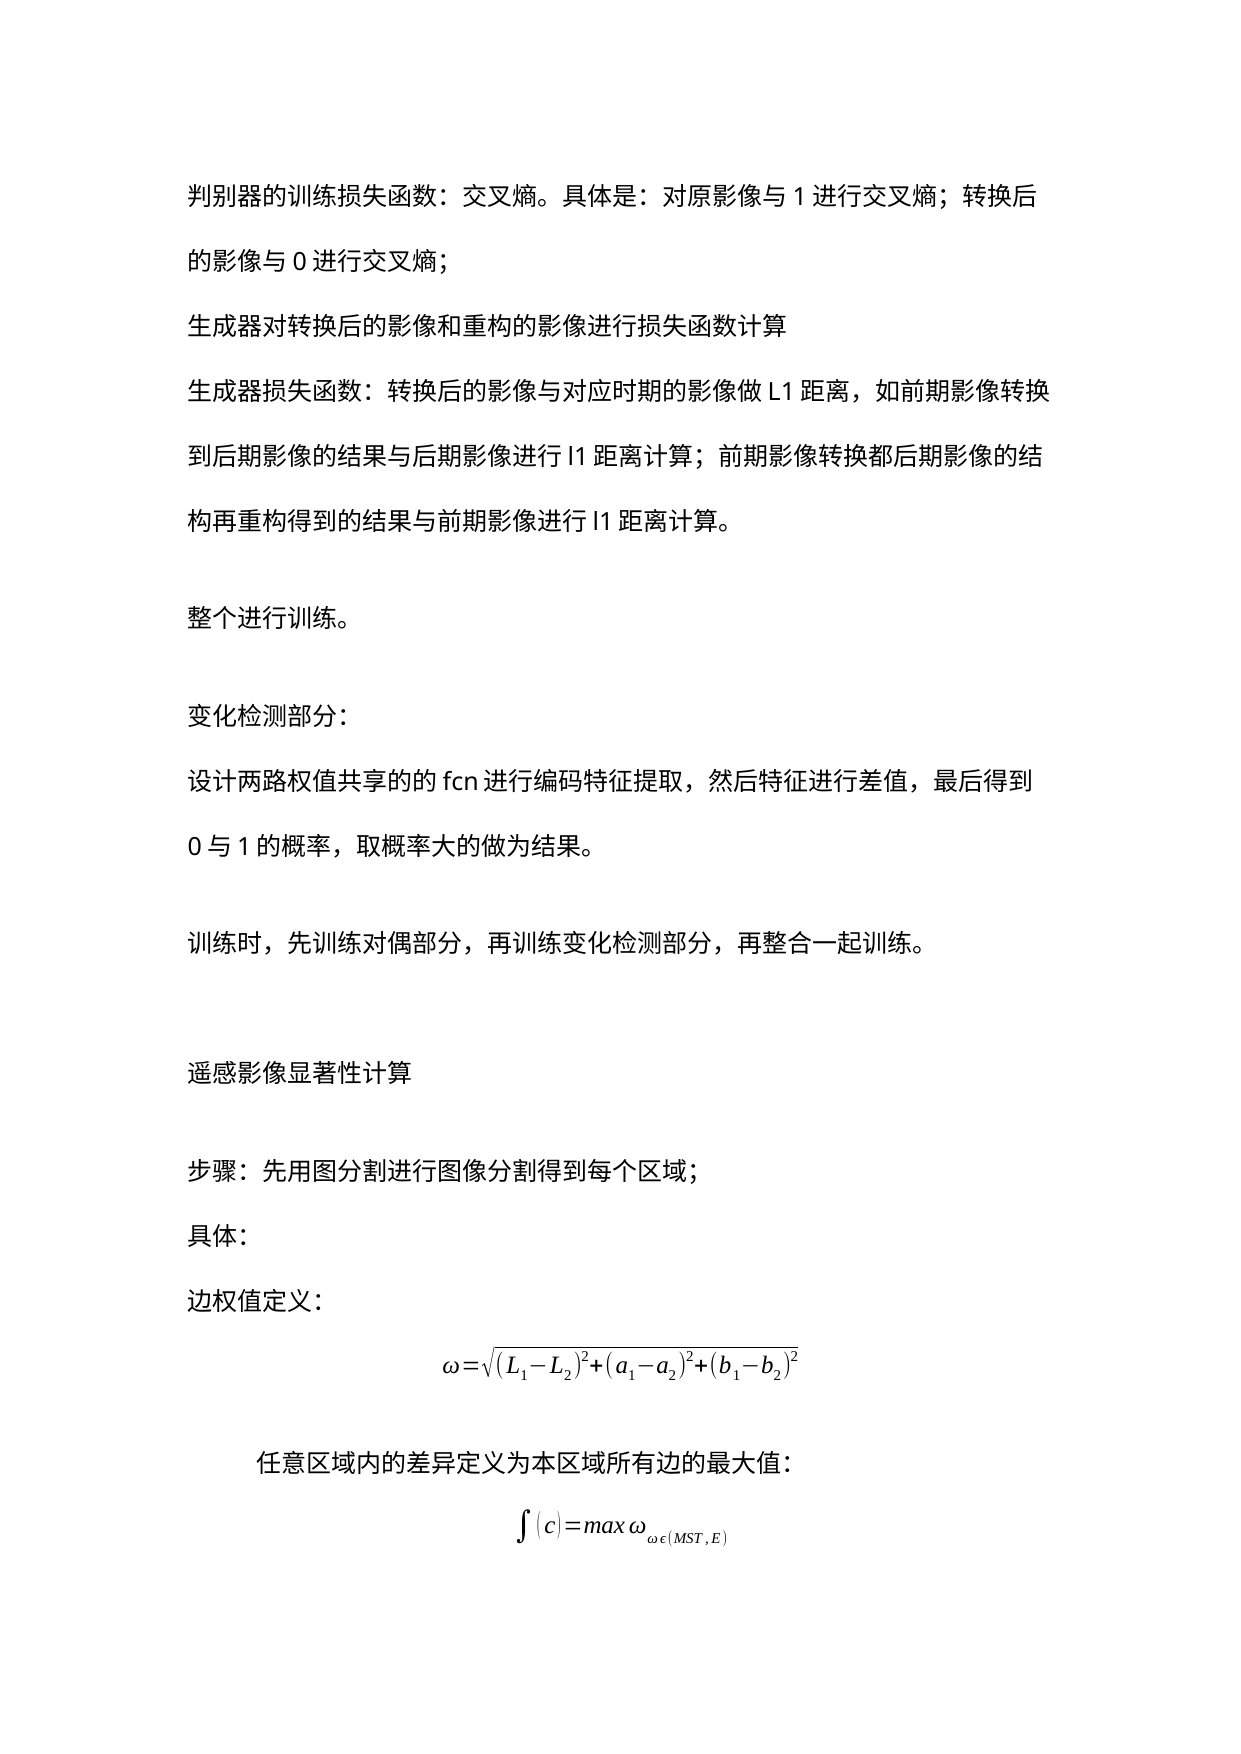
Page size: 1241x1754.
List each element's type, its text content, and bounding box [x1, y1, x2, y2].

text 任意区域内的差异定义为本区域所有边的最大值： [231, 1429, 1053, 1494]
text 变化检测部分： [187, 682, 1053, 747]
text 整个进行训练。 [187, 584, 1053, 649]
text 遥感影像显著性计算 [187, 1039, 1053, 1104]
text 边权值定义： [187, 1267, 1053, 1332]
text 具体： [187, 1202, 1053, 1267]
text 设计两路权值共享的的fcn进行编码特征提取，然后特征进行差值，最后得到0与1的概率，取概率大的做为结果。 [187, 747, 1053, 877]
text 生成器损失函数：转换后的影像与对应时期的影像做L1距离，如前期影像转换到后期影像的结果与后期影像进行l1距离计算；前期影像转换都后期影像的结构再重构得到的结果与前期影像进行l1距离计算。 [187, 357, 1053, 552]
text 生成器对转换后的影像和重构的影像进行损失函数计算 [187, 292, 1053, 357]
text 判别器的训练损失函数：交叉熵。具体是：对原影像与1进行交叉熵；转换后的影像与0进行交叉熵； [187, 162, 1053, 292]
text 训练时，先训练对偶部分，再训练变化检测部分，再整合一起训练。 [187, 909, 1053, 974]
text 步骤：先用图分割进行图像分割得到每个区域； [187, 1137, 1053, 1202]
